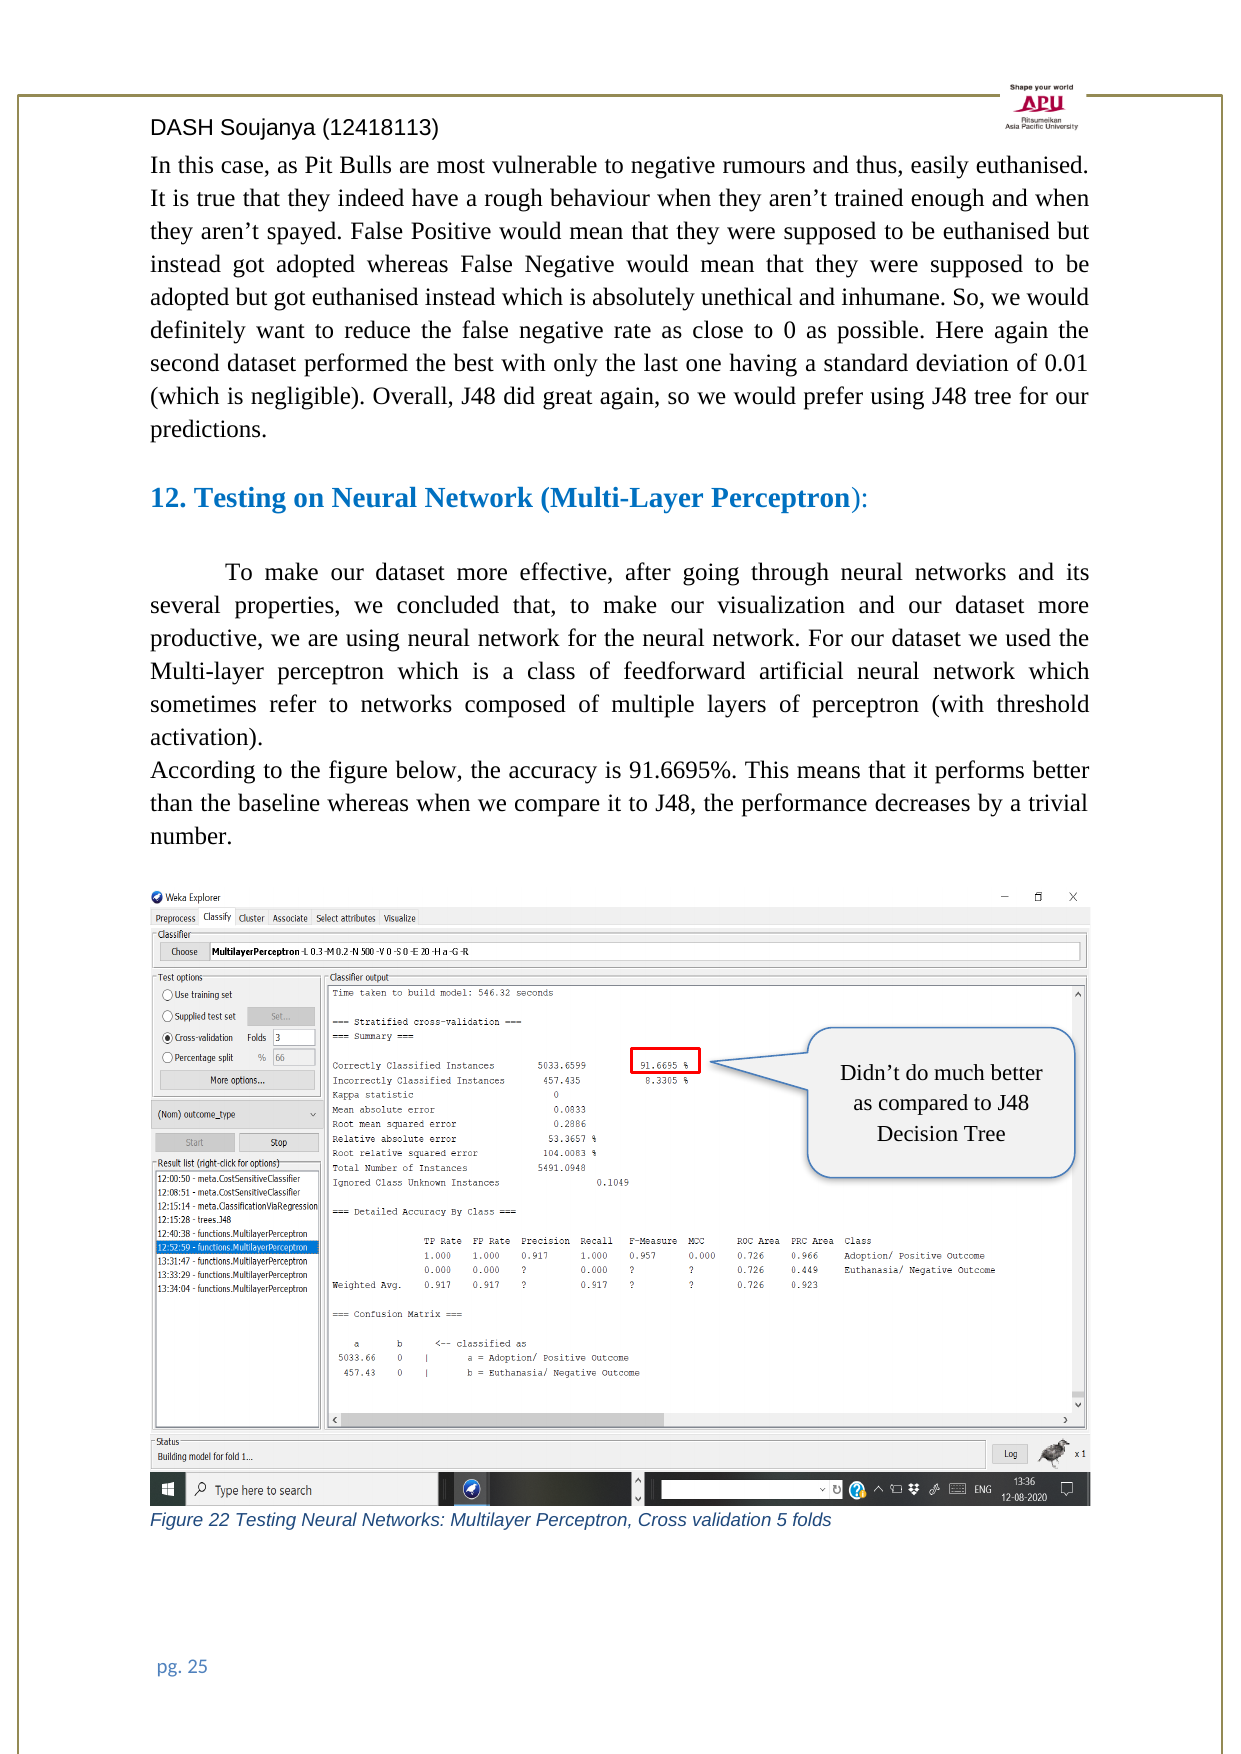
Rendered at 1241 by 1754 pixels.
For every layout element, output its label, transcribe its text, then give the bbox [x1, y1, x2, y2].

text According to the figure below, the accuracy is 91.6695%. This means that it performs better than the baseline whereas when we compare it to J48, the performance decreases by a trivial number. [150, 755, 1090, 850]
text To make our dataset more effective, after going through neural networks and its several properties, we concluded that, to make our visualization and our dataset more productive, we are using neural network for the neural network. For our dataset we used the Multi-layer perceptron which is a class of feedforward artificial neural network which sometimes refer to networks composed of multiple layers of perceptron (with threshold activation). [150, 557, 1090, 751]
text In this case, as Pit Bulls are most vulnerable to negative rumours and thus, easily euthanised. It is true that they indeed have a rough behaviour when they aren’t trained enough and when they aren’t spayed. False Positive would mean that they were supposed to be euthanised but instead got adopted whereas False Negative would mean that they were supposed to be adopted but got euthanised instead which is absolutely unethical and inhumane. So, we would definitely want to reduce the false negative rate as close to 0 as possible. Here again the second dataset performed the best with only the last one having a standard deviation of 0.01 (which is negligible). Overall, J48 did great again, so we would prefer using J48 tree for our predictions. [150, 150, 1090, 443]
picture [150, 887, 1091, 1506]
picture [1000, 75, 1087, 135]
text 12. Testing on Neural Network (Multi-Layer Perceptron): [150, 480, 1090, 514]
